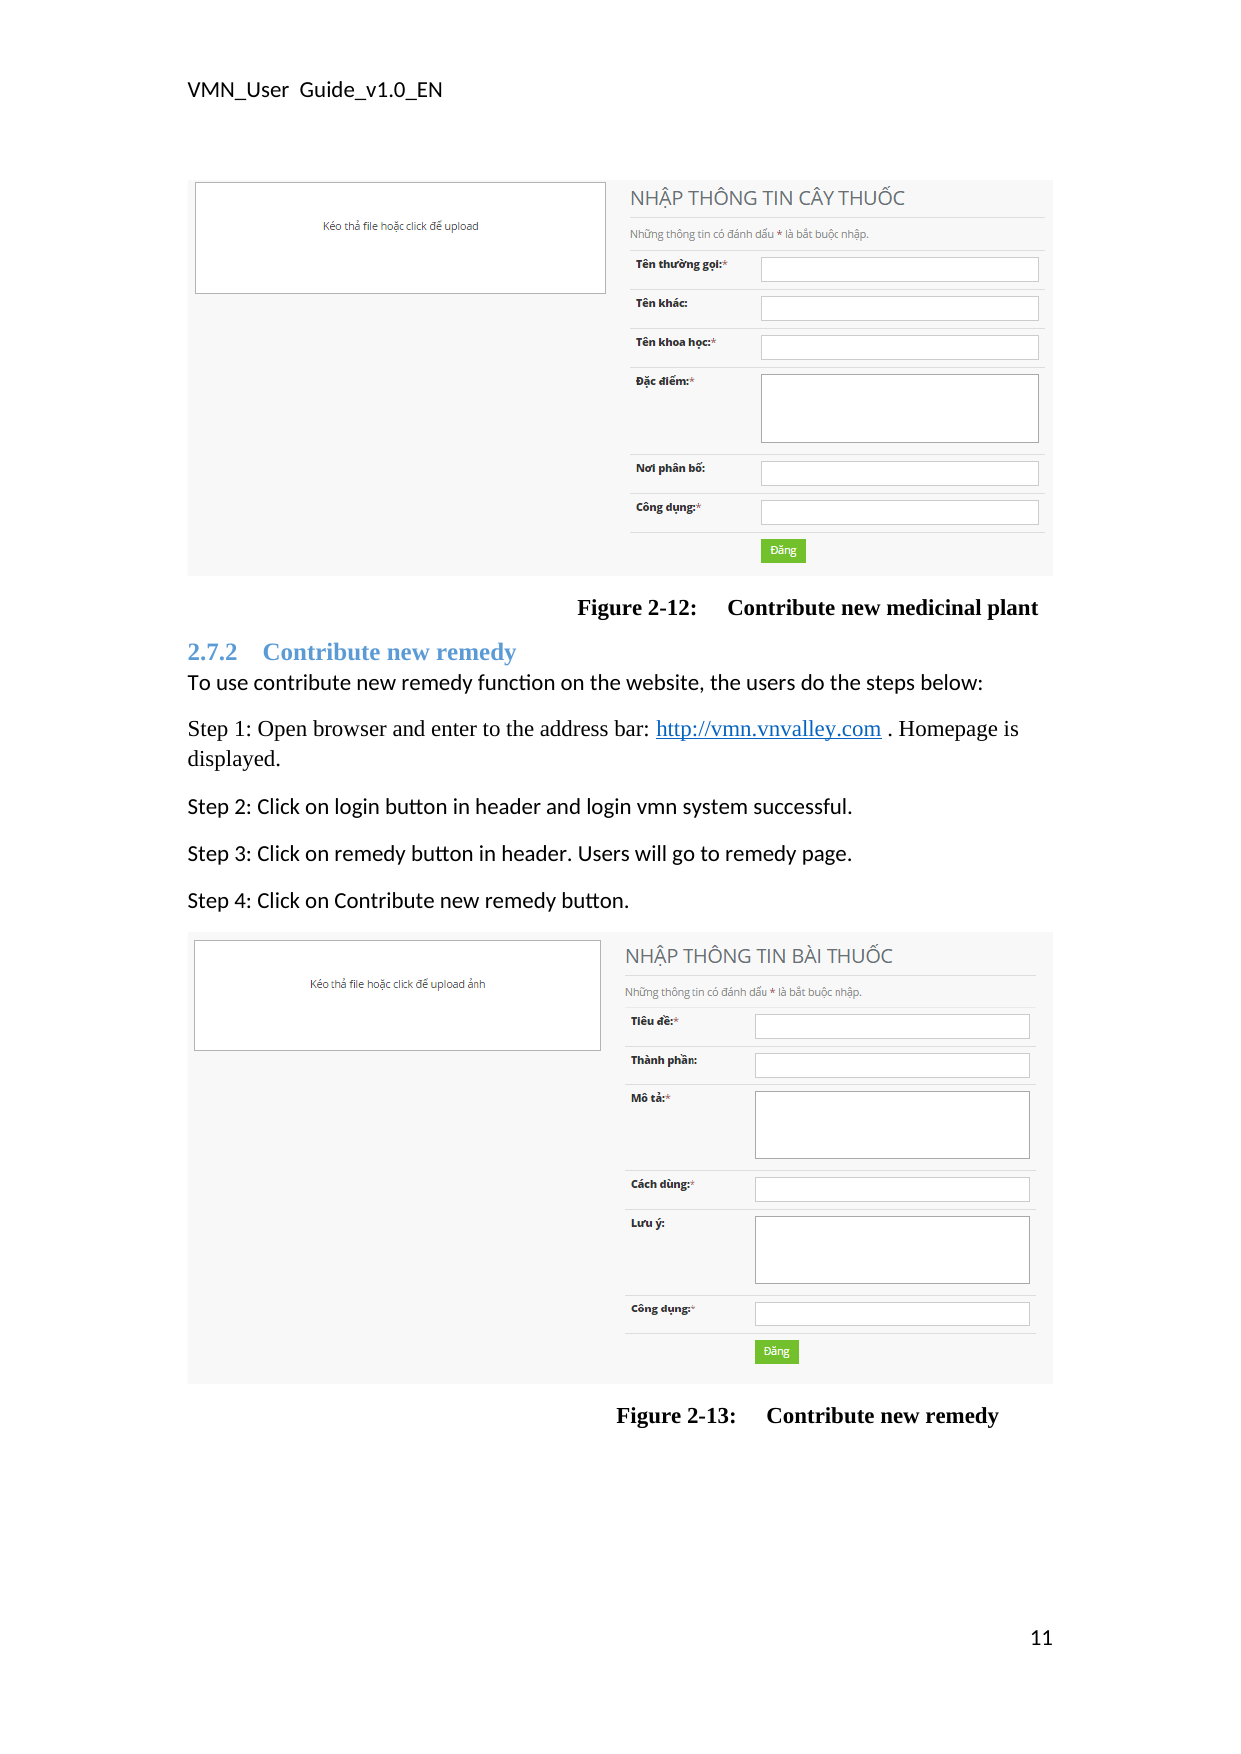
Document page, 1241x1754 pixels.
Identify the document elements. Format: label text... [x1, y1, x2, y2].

text Step 1: Open browser and enter to the address bar: http://vmn.vnvalley.com . Homepage is displayed. [187, 715, 1053, 771]
picture [187, 932, 1053, 1384]
text Step 3: Click on remedy button in header. Users will go to remedy page. [187, 839, 1053, 867]
text Step 2: Click on login button in header and login vmn system successful. [187, 792, 1053, 820]
subtitle Contribute new remedy [187, 637, 1053, 666]
text To use contribute new remedy function on the website, the users do the steps below: [187, 668, 1053, 696]
text Contribute new medicinal plant [562, 594, 1053, 621]
text Step 4: Click on Contribute new remedy button. [187, 886, 1053, 914]
text Contribute new remedy [562, 1402, 1053, 1429]
picture [187, 180, 1053, 576]
